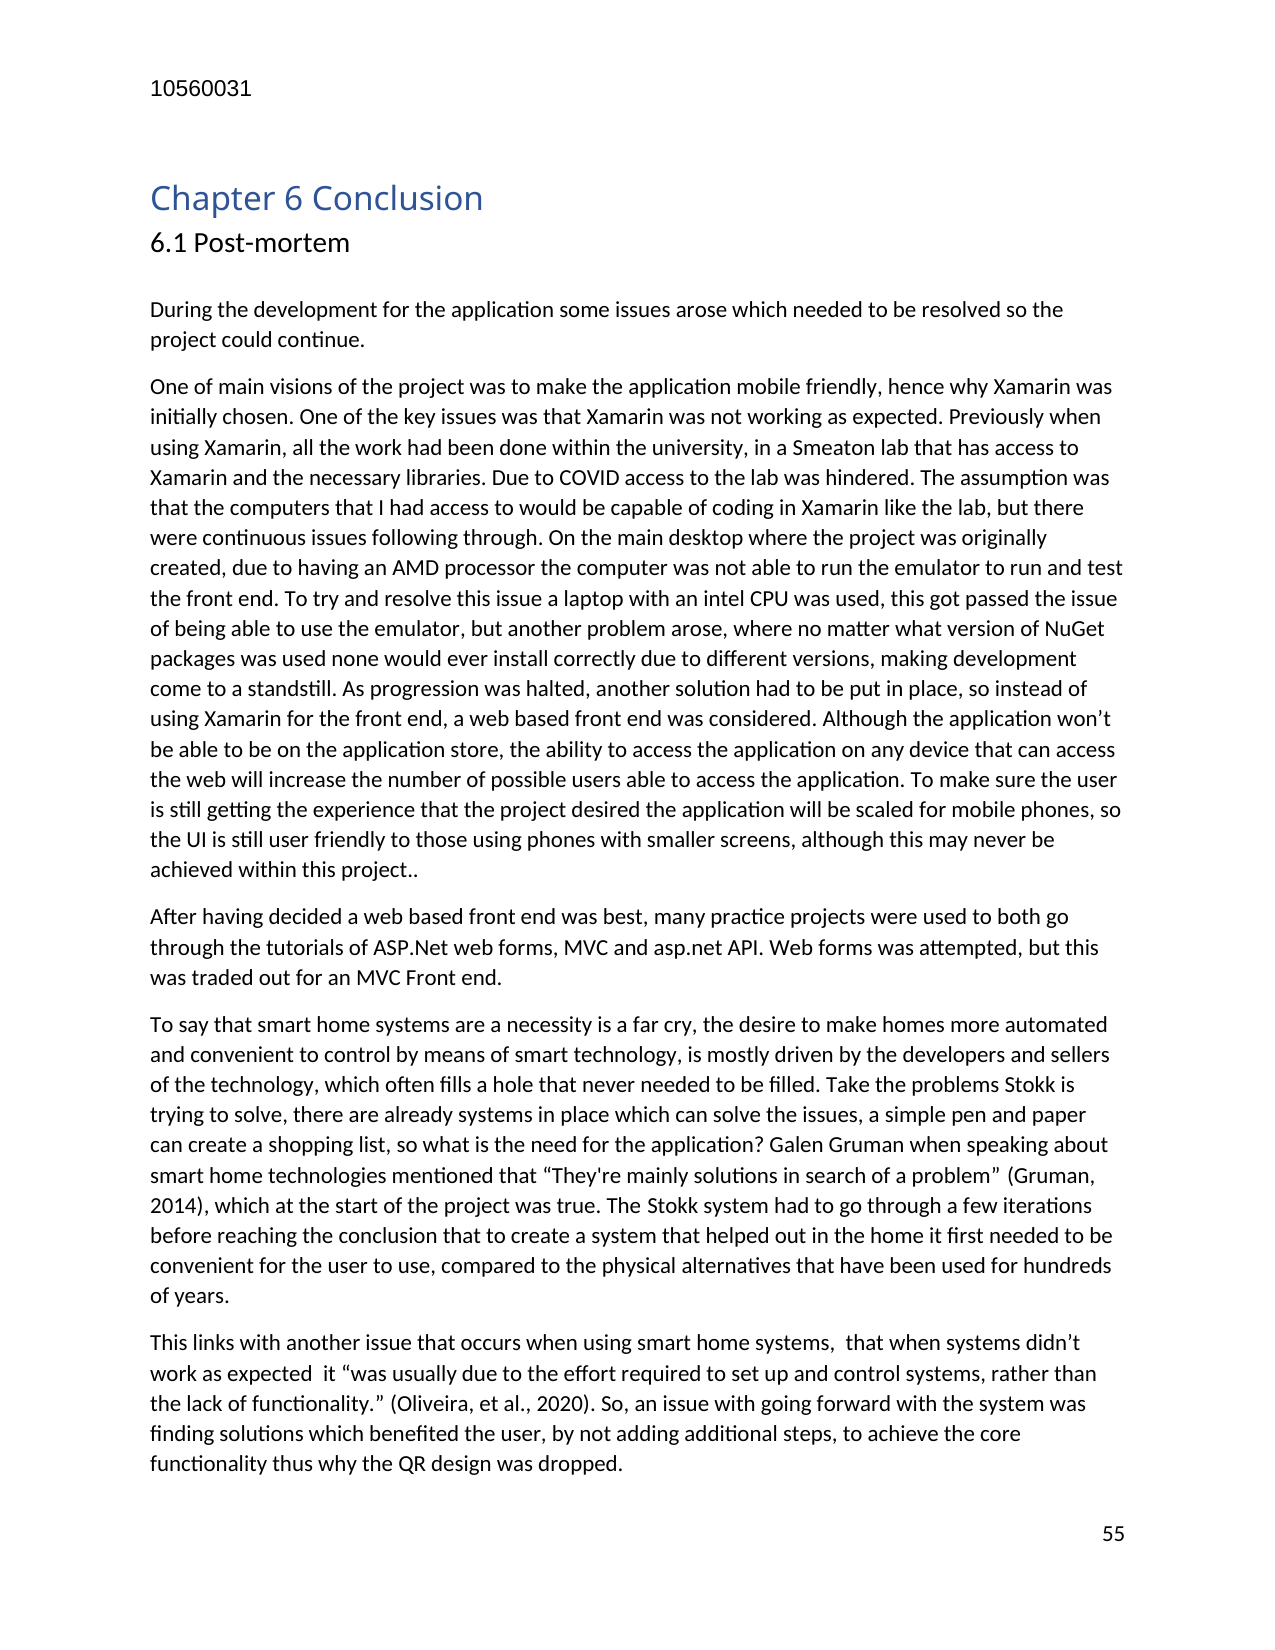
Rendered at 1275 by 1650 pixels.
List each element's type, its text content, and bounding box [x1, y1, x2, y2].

subtitle Chapter 6 Conclusion [150, 175, 1125, 220]
text One of main visions of the project was to make the application mobile friendly, hence why Xamarin was initially chosen. One of the key issues was that Xamarin was not working as expected. Previously when using Xamarin, all the work had been done within the university, in a Smeaton lab that has access to Xamarin and the necessary libraries. Due to COVID access to the lab was hindered. The assumption was that the computers that I had access to would be capable of coding in Xamarin like the lab, but there were continuous issues following through. On the main desktop where the project was originally created, due to having an AMD processor the computer was not able to run the emulator to run and test the front end. To try and resolve this issue a laptop with an intel CPU was used, this got passed the issue of being able to use the emulator, but another problem arose, where no matter what version of NuGet packages was used none would ever install correctly due to different versions, making development come to a standstill. As progression was halted, another solution had to be put in place, so instead of using Xamarin for the front end, a web based front end was considered. Although the application won’t be able to be on the application store, the ability to access the application on any device that can access the web will increase the number of possible users able to access the application. To make sure the user is still getting the experience that the project desired the application will be scaled for mobile phones, so the UI is still user friendly to those using phones with smaller screens, although this may never be achieved within this project.. [150, 372, 1125, 884]
subtitle 6.1 Post-mortem [150, 224, 1125, 259]
text This links with another issue that occurs when using smart home systems, that when systems didn’t work as expected it “was usually due to the effort required to set up and control systems, rather than the lack of functionality.”. So, an issue with going forward with the system was finding solutions which benefited the user, by not adding additional steps, to achieve the core functionality thus why the QR design was dropped. [150, 1328, 1125, 1477]
text During the development for the application some issues arose which needed to be resolved so the project could continue. [150, 295, 1125, 353]
text To say that smart home systems are a necessity is a far cry, the desire to make homes more automated and convenient to control by means of smart technology, is mostly driven by the developers and sellers of the technology, which often fills a hole that never needed to be filled. Take the problems Stokk is trying to solve, there are already systems in place which can solve the issues, a simple pen and paper can create a shopping list, so what is the need for the application? Galen Gruman when speaking about smart home technologies mentioned that “They're mainly solutions in search of a problem”, which at the start of the project was true. The Stokk system had to go through a few iterations before reaching the conclusion that to create a system that helped out in the home it first needed to be convenient for the user to use, compared to the physical alternatives that have been used for hundreds of years. [150, 1010, 1125, 1310]
text After having decided a web based front end was best, many practice projects were used to both go through the tutorials of ASP.Net web forms, MVC and asp.net API. Web forms was attempted, but this was traded out for an MVC Front end. [150, 902, 1125, 991]
